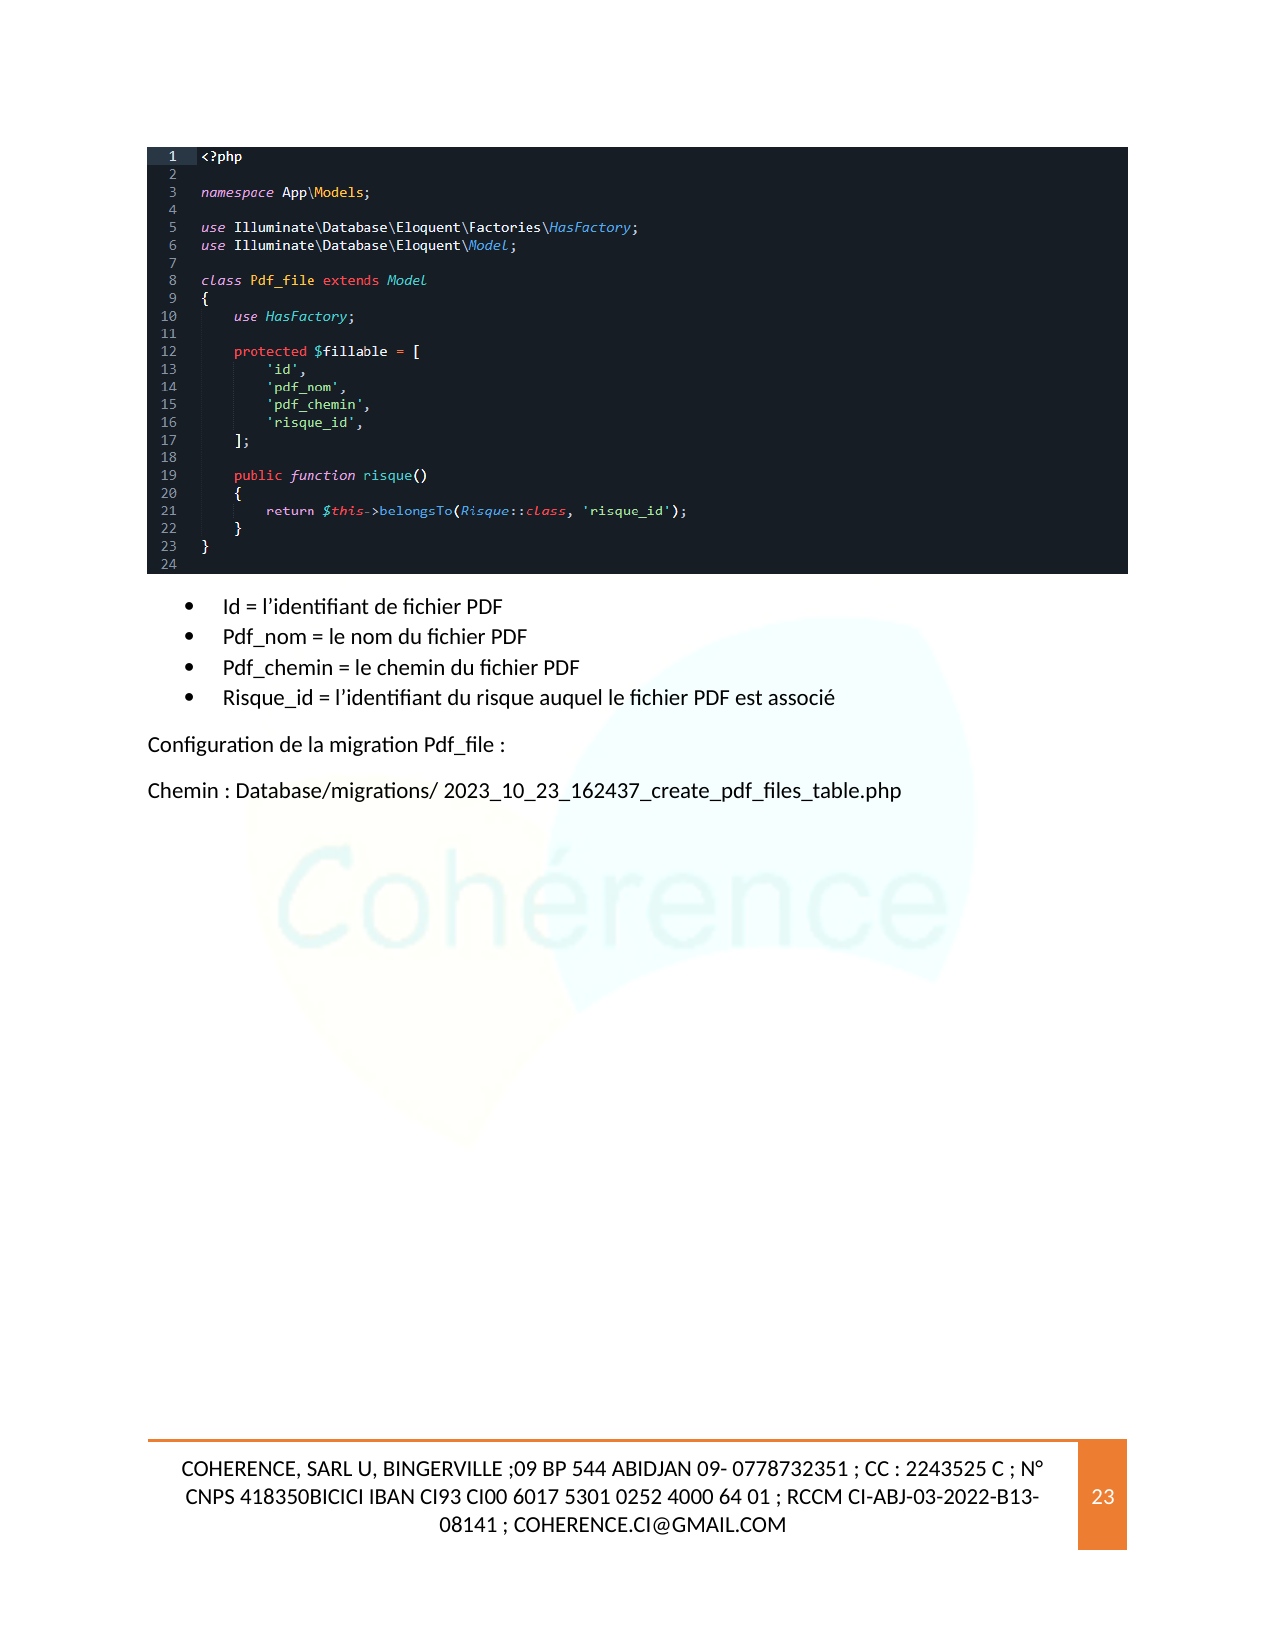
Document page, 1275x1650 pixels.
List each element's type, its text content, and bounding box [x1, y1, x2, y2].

list Id = l’identifiant de fichier PDF [185, 592, 1127, 620]
list Pdf_chemin = le chemin du fichier PDF [185, 653, 1127, 681]
list Risque_id = l’identifiant du risque auquel le fichier PDF est associé [185, 683, 1127, 711]
text Chemin : Database/migrations/ 2023_10_23_162437_create_pdf_files_table.php [148, 777, 1127, 804]
list Pdf_nom = le nom du fichier PDF [185, 622, 1127, 650]
text Configuration de la migration Pdf_file : [148, 730, 1127, 758]
picture [147, 147, 1128, 574]
